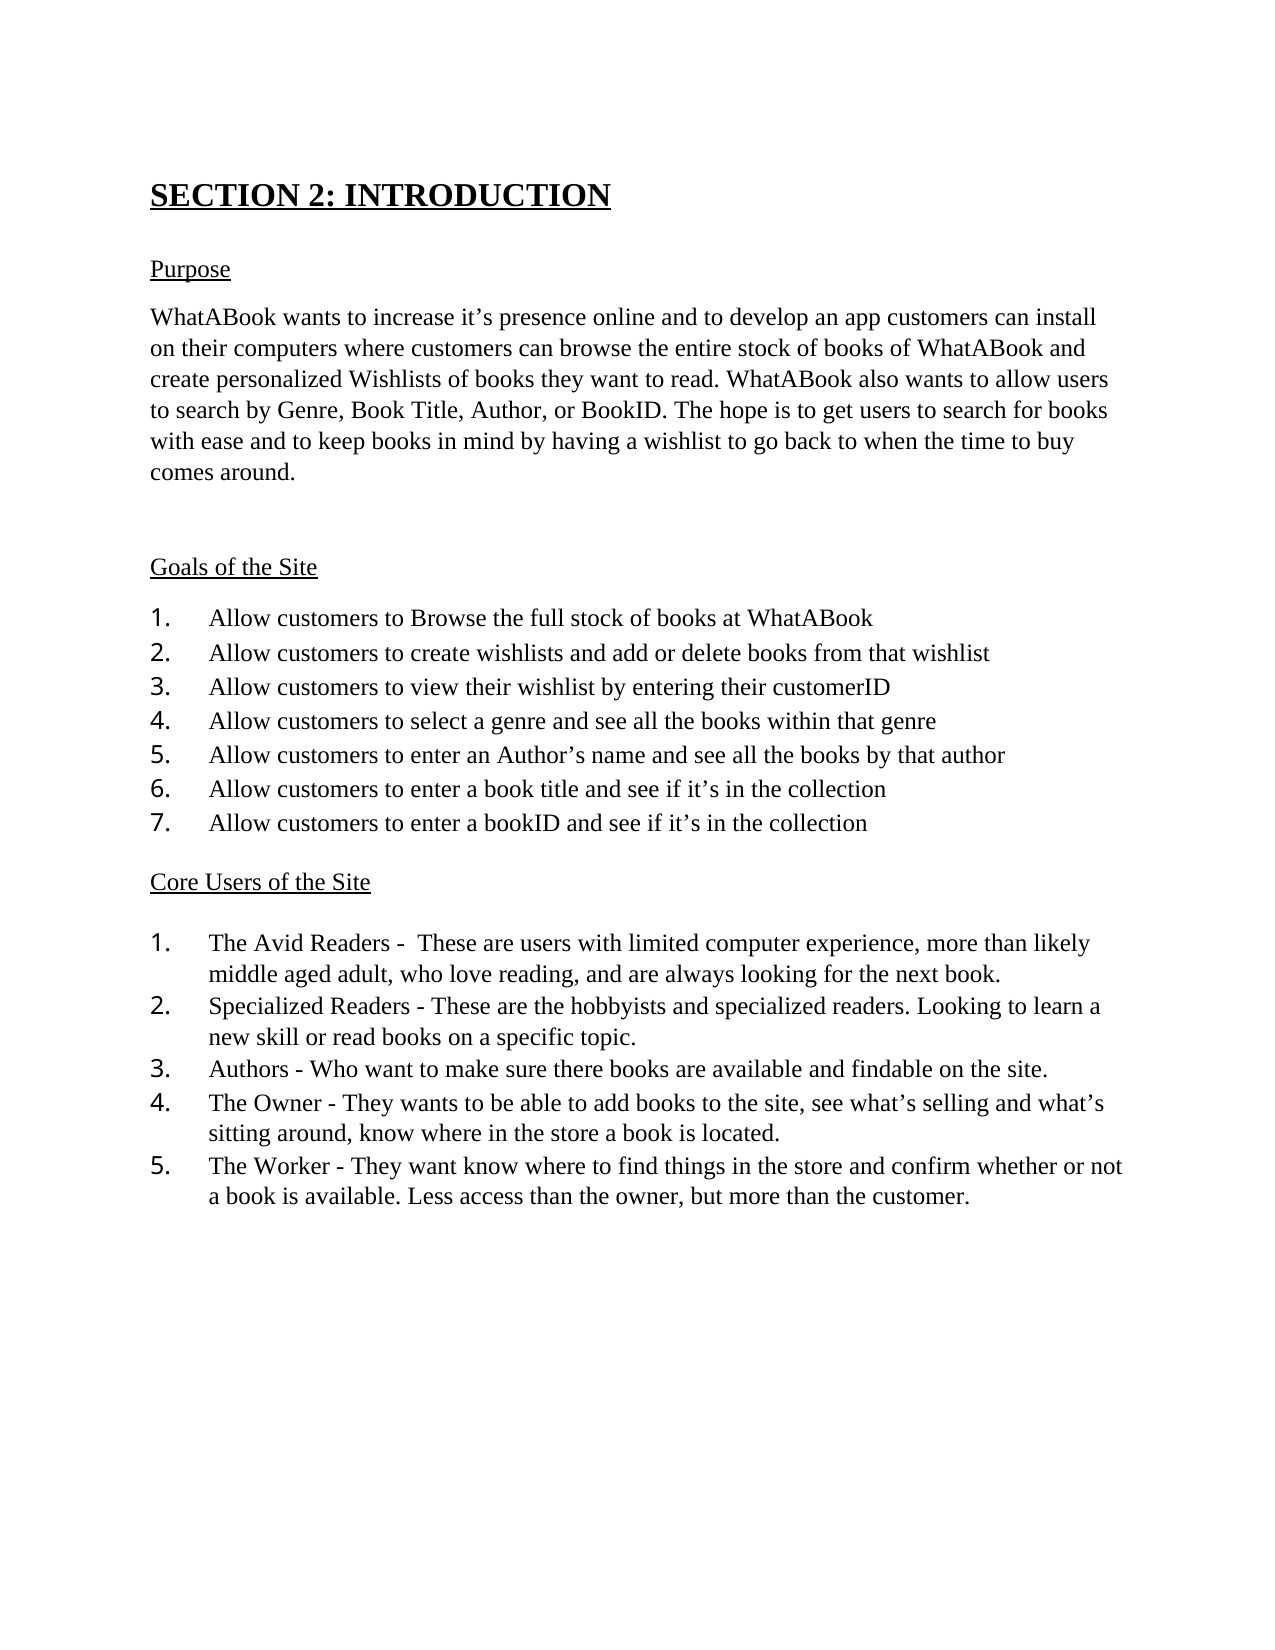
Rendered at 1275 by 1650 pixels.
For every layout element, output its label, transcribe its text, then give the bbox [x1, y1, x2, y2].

text Core Users of the Site [150, 867, 1125, 896]
list Authors - Who want to make sure there books are available and findable on the site. [150, 1050, 1125, 1084]
list Allow customers to create wishlists and add or delete books from that wishlist [150, 634, 1125, 668]
text WhatABook wants to increase it’s presence online and to develop an app customers can install on their computers where customers can browse the entire stock of books of WhatABook and create personalized Wishlists of books they want to read. WhatABook also wants to allow users to search by Genre, Book Title, Author, or BookID. The hope is to get users to search for books with ease and to keep books in mind by having a wishlist to go back to when the time to buy comes around. [150, 302, 1125, 486]
list Allow customers to view their wishlist by entering their customerID [150, 668, 1125, 702]
list Allow customers to Browse the full stock of books at WhatABook [150, 600, 1125, 634]
subtitle SECTION 2: INTRODUCTION [150, 175, 1125, 213]
list Allow customers to enter an Author’s name and see all the books by that author [150, 736, 1125, 770]
list Allow customers to enter a bookID and see if it’s in the collection [150, 804, 1125, 838]
list Allow customers to select a genre and see all the books within that genre [150, 702, 1125, 736]
list Allow customers to enter a book title and see if it’s in the collection [150, 770, 1125, 804]
text Goals of the Site [150, 552, 1125, 581]
list The Avid Readers - These are users with limited computer experience, more than likely middle aged adult, who love reading, and are always looking for the next book. [150, 925, 1125, 988]
list The Owner - They wants to be able to add books to the site, see what’s selling and what’s sitting around, know where in the store a book is located. [150, 1084, 1125, 1147]
list The Worker - They want know where to find things in the store and confirm whether or not a book is available. Less access than the owner, but more than the customer. [150, 1147, 1125, 1210]
list Specialized Readers - These are the hobbyists and specialized readers. Looking to learn a new skill or read books on a specific topic. [150, 988, 1125, 1050]
text Purpose [150, 254, 1125, 283]
